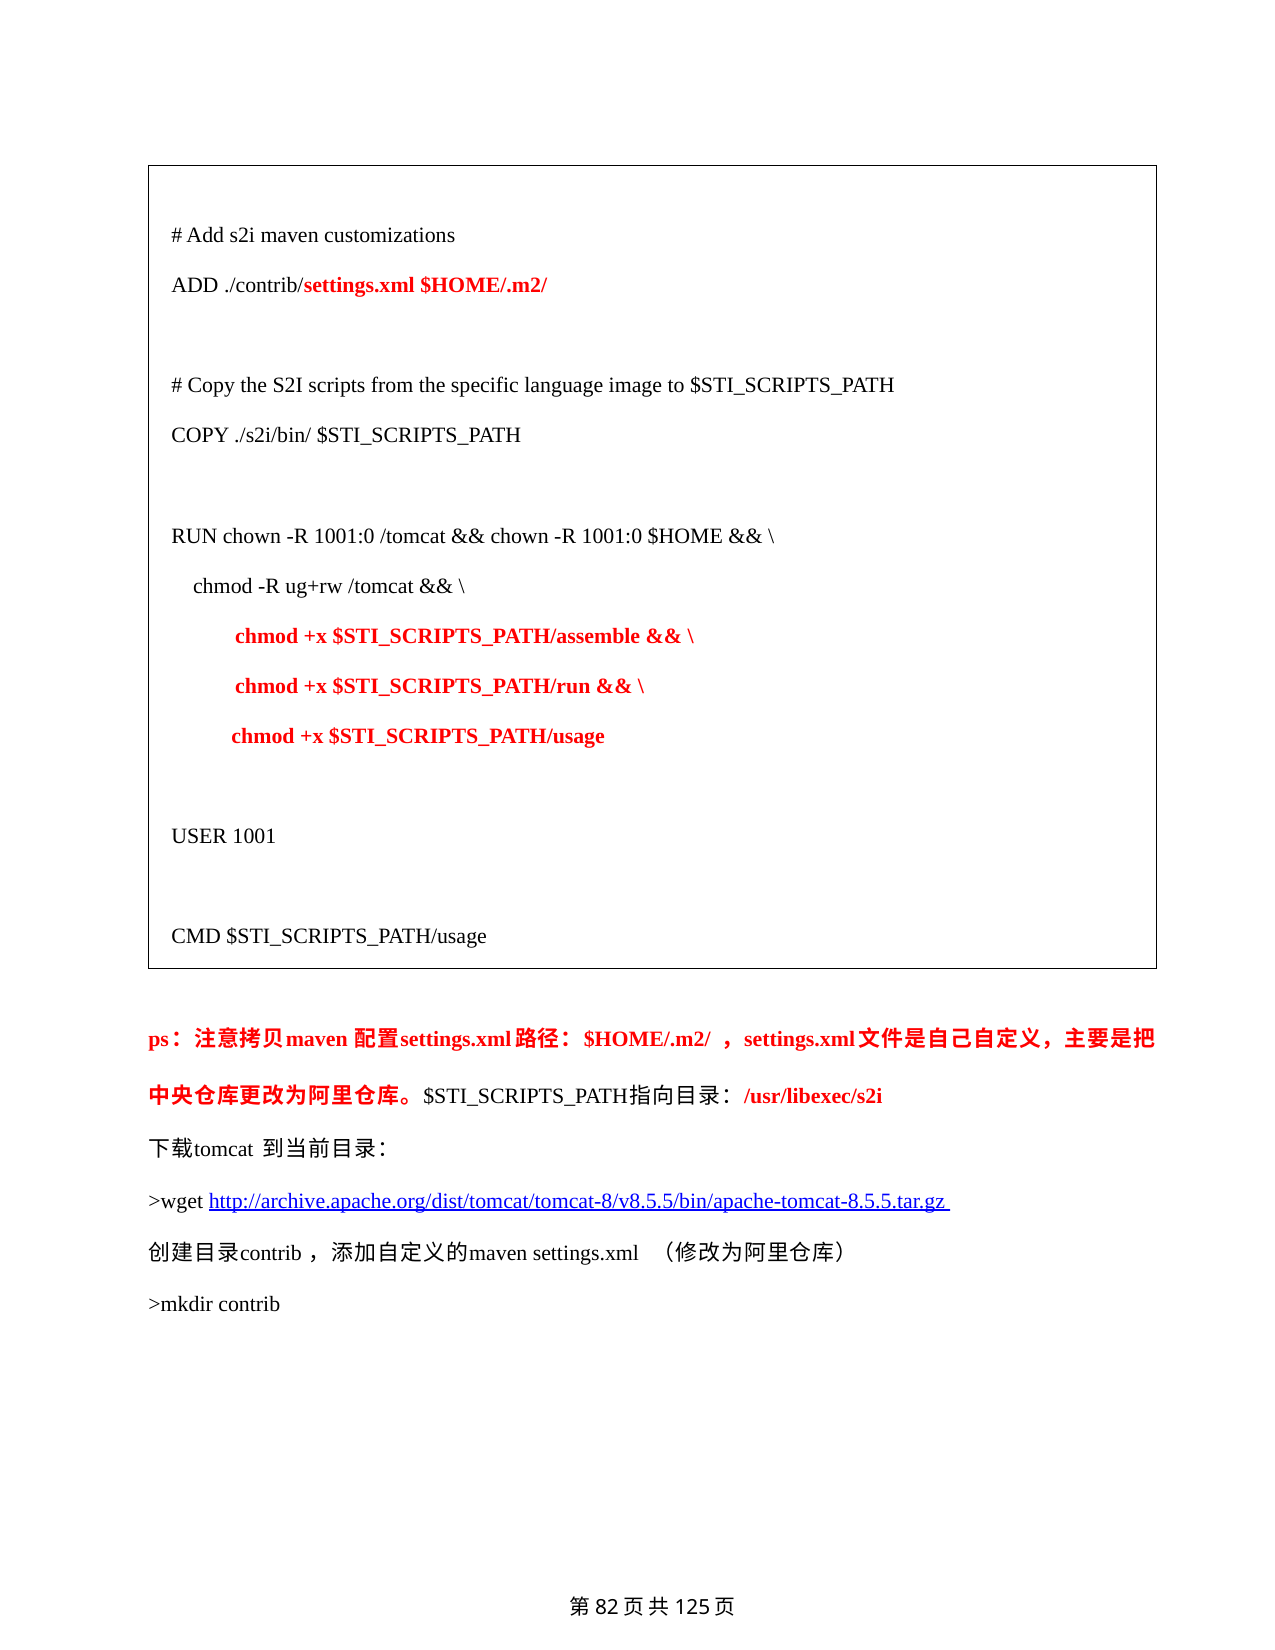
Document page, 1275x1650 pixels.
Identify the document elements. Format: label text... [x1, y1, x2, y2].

text >wget http://archive.apache.org/dist/tomcat/tomcat-8/v8.5.5/bin/apache-tomcat-8.5.5.tar.gz [148, 1181, 1156, 1219]
text >mkdir contrib [148, 1285, 1156, 1322]
text 下载tomcat到当前目录： [148, 1128, 1156, 1166]
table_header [149, 166, 1156, 967]
text ps：注意拷贝maven配置settings.xml路径：$HOME/.m2/，settings.xml文件是自己自定义，主要是把中央仓库更改为阿里仓库。$STI_SCRIPTS_PATH指向目录：/usr/libexec/s2i [148, 1018, 1156, 1112]
text 创建目录contrib，添加自定义的maven settings.xml（修改为阿里仓库） [148, 1232, 1156, 1269]
